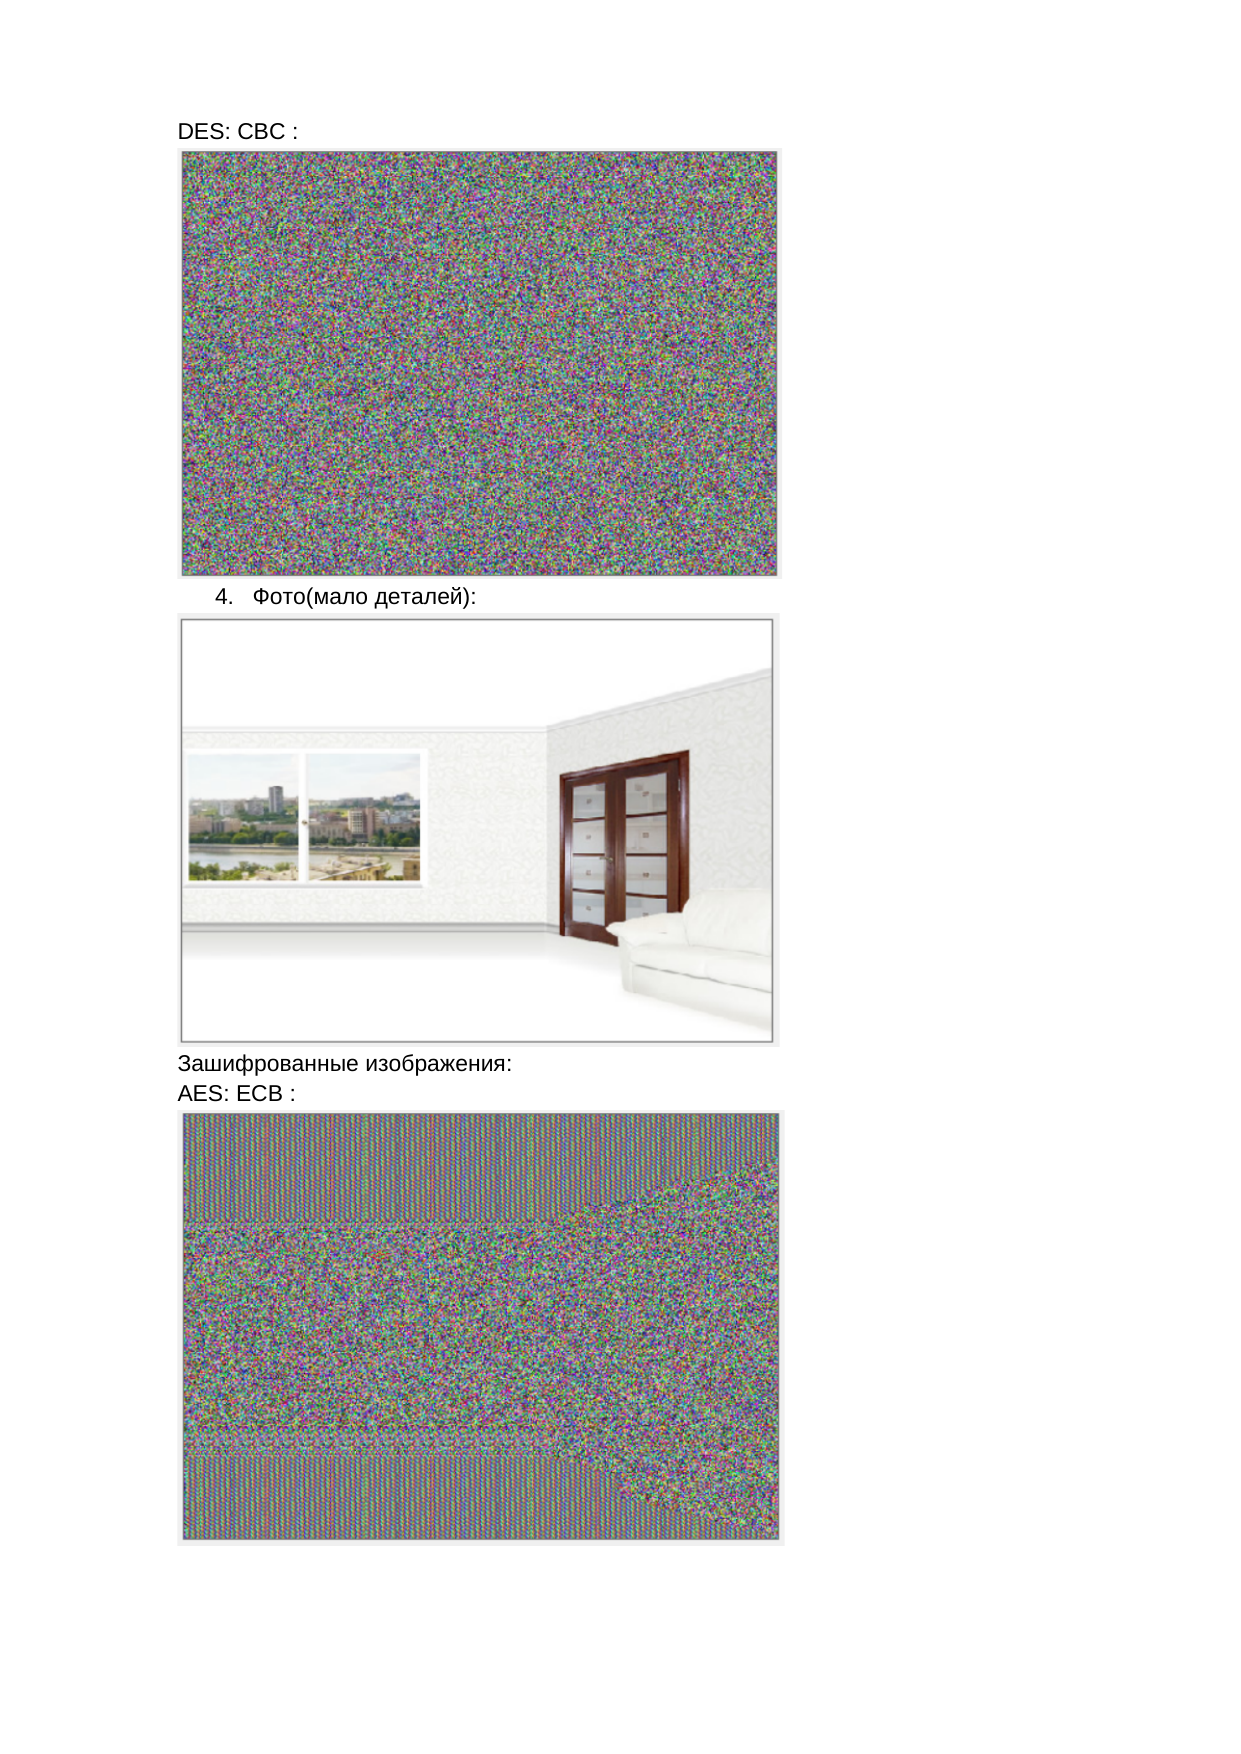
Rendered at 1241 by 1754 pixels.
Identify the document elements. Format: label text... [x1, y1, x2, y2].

list Фото(мало деталей): [215, 583, 1152, 609]
picture [177, 148, 783, 579]
picture [177, 613, 780, 1047]
text DES: CBC : [177, 118, 1152, 144]
text Зашифрованные изображения: [177, 1050, 1152, 1076]
text AES: ECB : [177, 1080, 1152, 1107]
picture [177, 1110, 785, 1546]
